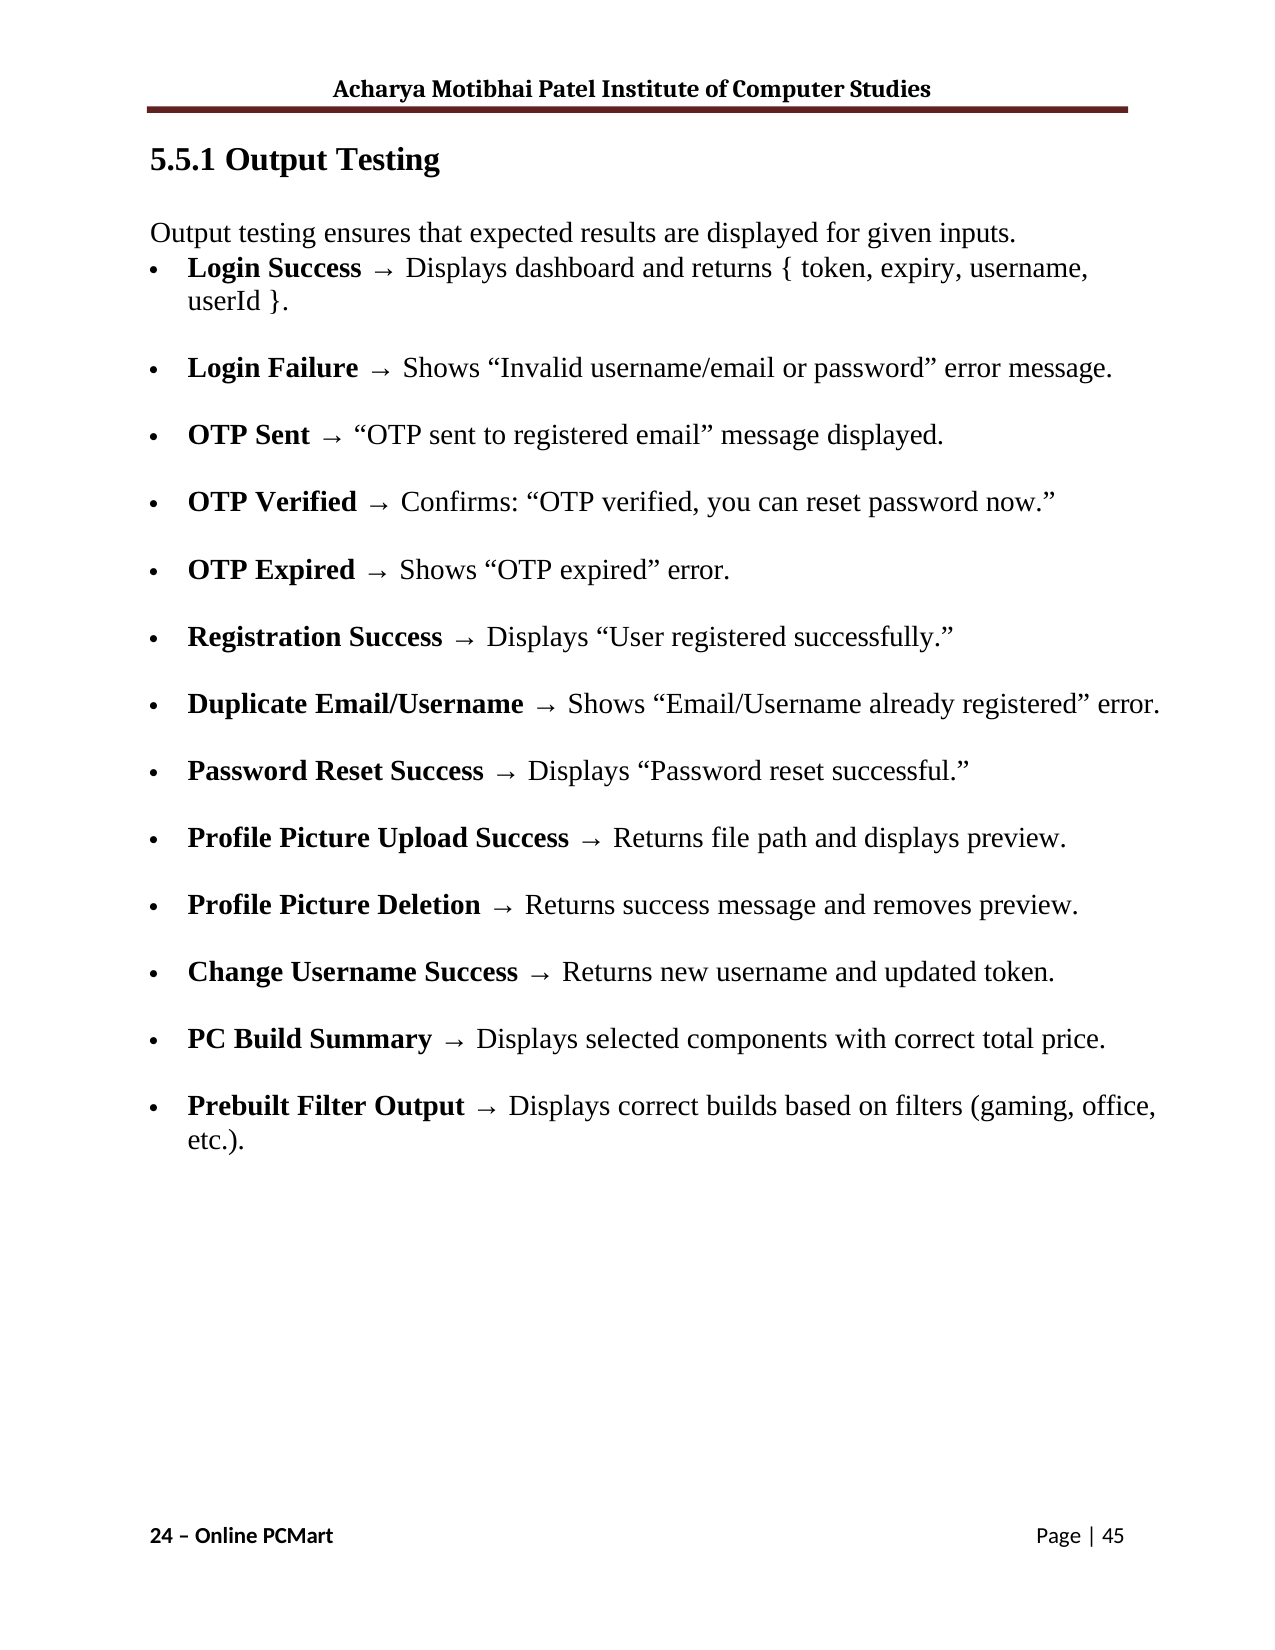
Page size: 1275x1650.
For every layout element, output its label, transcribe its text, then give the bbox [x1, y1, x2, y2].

list Profile Picture Upload Success → Returns file path and displays preview. [150, 820, 1275, 854]
list OTP Verified → Confirms: “OTP verified, you can reset password now.” [150, 484, 1275, 518]
text etc.). [187, 1122, 1275, 1155]
list Login Success → Displays dashboard and returns { token, expiry, username, userId }. [150, 250, 1090, 317]
list Output Testing [150, 139, 1275, 178]
list PC Build Summary → Displays selected components with correct total price. [150, 1021, 1275, 1055]
list Login Failure → Shows “Invalid username/email or password” error message. [150, 350, 1275, 384]
list Change Username Success → Returns new username and updated token. [150, 954, 1275, 988]
list Duplicate Email/Username → Shows “Email/Username already registered” error. [150, 686, 1275, 719]
list Password Reset Success → Displays “Password reset successful.” [150, 753, 1275, 786]
text Output testing ensures that expected results are displayed for given inputs. [150, 216, 1275, 250]
list Prebuilt Filter Output → Displays correct builds based on filters (gaming, office, [150, 1088, 1275, 1122]
list OTP Expired → Shows “OTP expired” error. [150, 552, 1275, 585]
list Registration Success → Displays “User registered successfully.” [150, 619, 1275, 652]
list Profile Picture Deletion → Returns success message and removes preview. [150, 887, 1275, 921]
list OTP Sent → “OTP sent to registered email” message displayed. [150, 417, 1275, 451]
